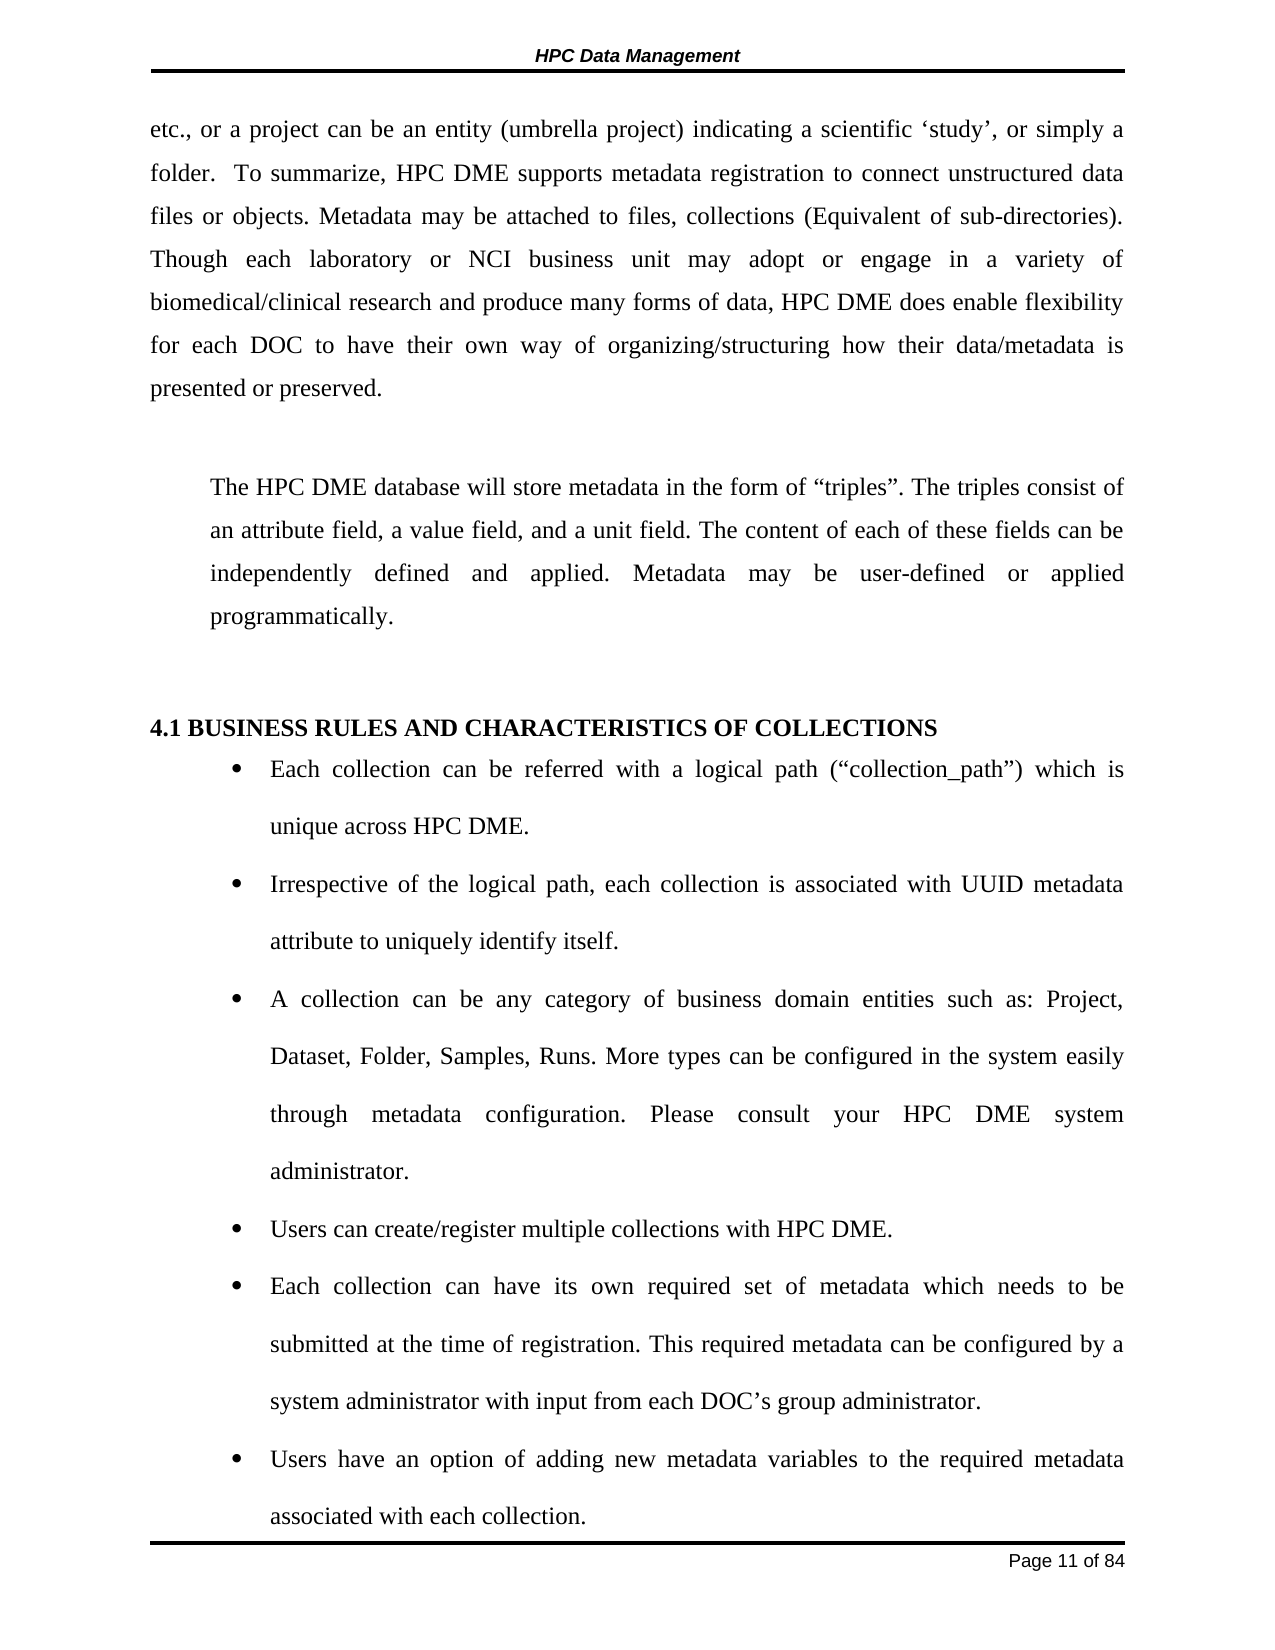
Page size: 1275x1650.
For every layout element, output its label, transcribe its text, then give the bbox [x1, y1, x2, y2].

list Each collection can have its own required set of metadata which needs to be submitted at the time of registration. This required metadata can be configured by a system administrator with input from each DOC’s group administrator. [232, 1271, 1125, 1415]
list Users have an option of adding new metadata variables to the required metadata associated with each collection. [232, 1444, 1125, 1530]
list Irrespective of the logical path, each collection is associated with UUID metadata attribute to uniquely identify itself. [232, 869, 1125, 955]
subtitle Business rules and characteristics of collections [150, 713, 1125, 741]
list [150, 114, 1125, 402]
list Each collection can be referred with a logical path (“collection_path”) which is unique across HPC DME. [232, 754, 1125, 840]
list Users can create/register multiple collections with HPC DME. [232, 1214, 1125, 1243]
list A collection can be any category of business domain entities such as: Project, Dataset, Folder, Samples, Runs. More types can be configured in the system easily through metadata configuration. Please consult your HPC DME system administrator. [232, 984, 1125, 1185]
text The HPC DME database will store metadata in the form of “triples”. The triples consist of an attribute field, a value field, and a unit field. The content of each of these fields can be independently defined and applied. Metadata may be user-defined or applied programmatically. [210, 472, 1125, 630]
